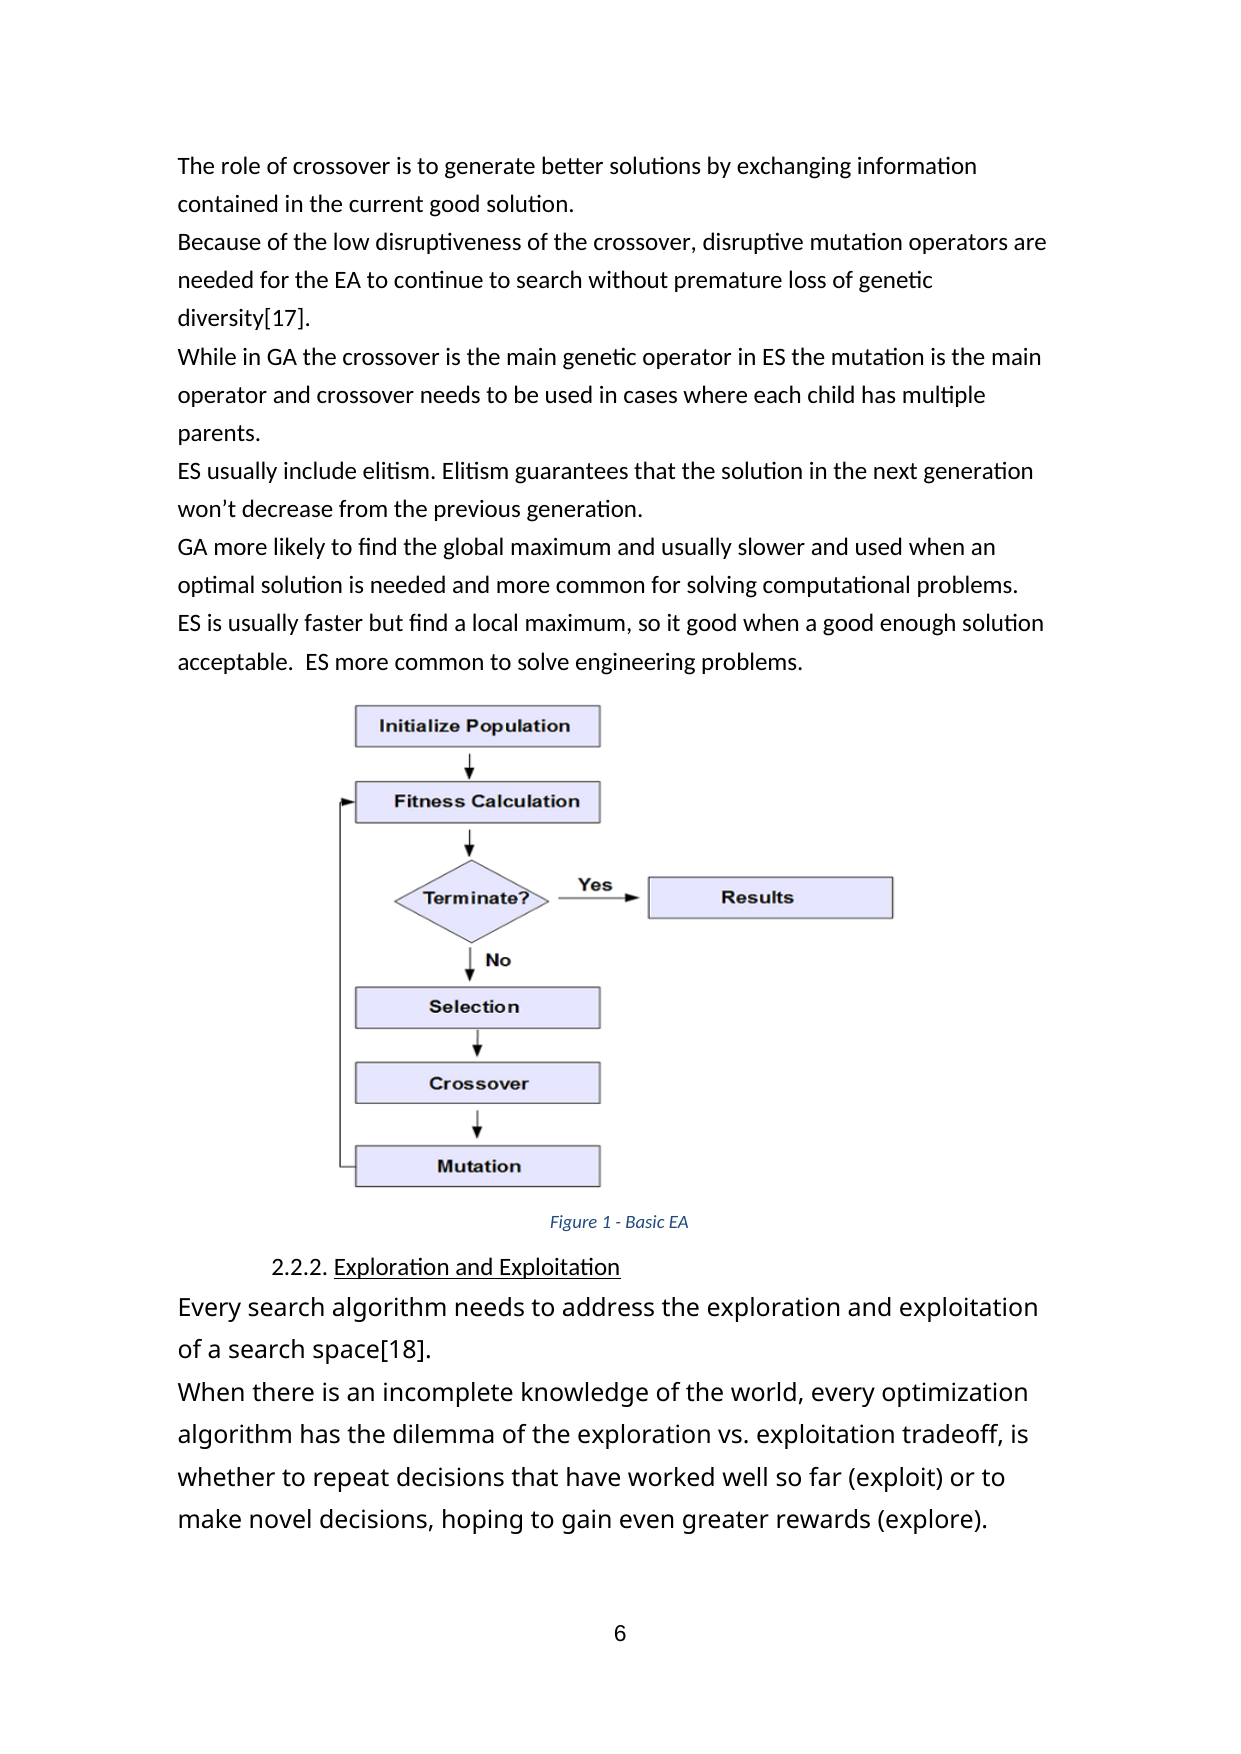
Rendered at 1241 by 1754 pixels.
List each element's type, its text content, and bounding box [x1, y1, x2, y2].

text While in GA the crossover is the main genetic operator in ES the mutation is the main operator and crossover needs to be used in cases where each child has multiple parents. [177, 341, 1063, 447]
subtitle Exploration and Exploitation [271, 1252, 1063, 1282]
text Because of the low disruptiveness of the crossover, disruptive mutation operators are needed for the EA to continue to search without premature loss of genetic diversity[17]. [177, 226, 1063, 333]
text Every search algorithm needs to address the exploration and exploitation of a search space[18]. [177, 1290, 1063, 1366]
text GA more likely to find the global maximum and usually slower and used when an optimal solution is needed and more common for solving computational problems. [177, 531, 1063, 600]
text ES usually include elitism. Elitism guarantees that the solution in the next generation won’t decrease from the previous generation. [177, 455, 1063, 524]
text The role of crossover is to generate better solutions by exchanging information contained in the current good solution. [177, 150, 1063, 219]
text When there is an incomplete knowledge of the world, every optimization algorithm has the dilemma of the exploration vs. exploitation tradeoff, is whether to repeat decisions that have worked well so far (exploit) or to make novel decisions, hoping to gain even greater rewards (explore). [177, 1375, 1063, 1536]
picture [337, 683, 904, 1202]
text ES is usually faster but find a local maximum, so it good when a good enough solution acceptable. ES more common to solve engineering problems. [177, 607, 1063, 676]
text Figure 1 - Basic EA [177, 1210, 1063, 1233]
